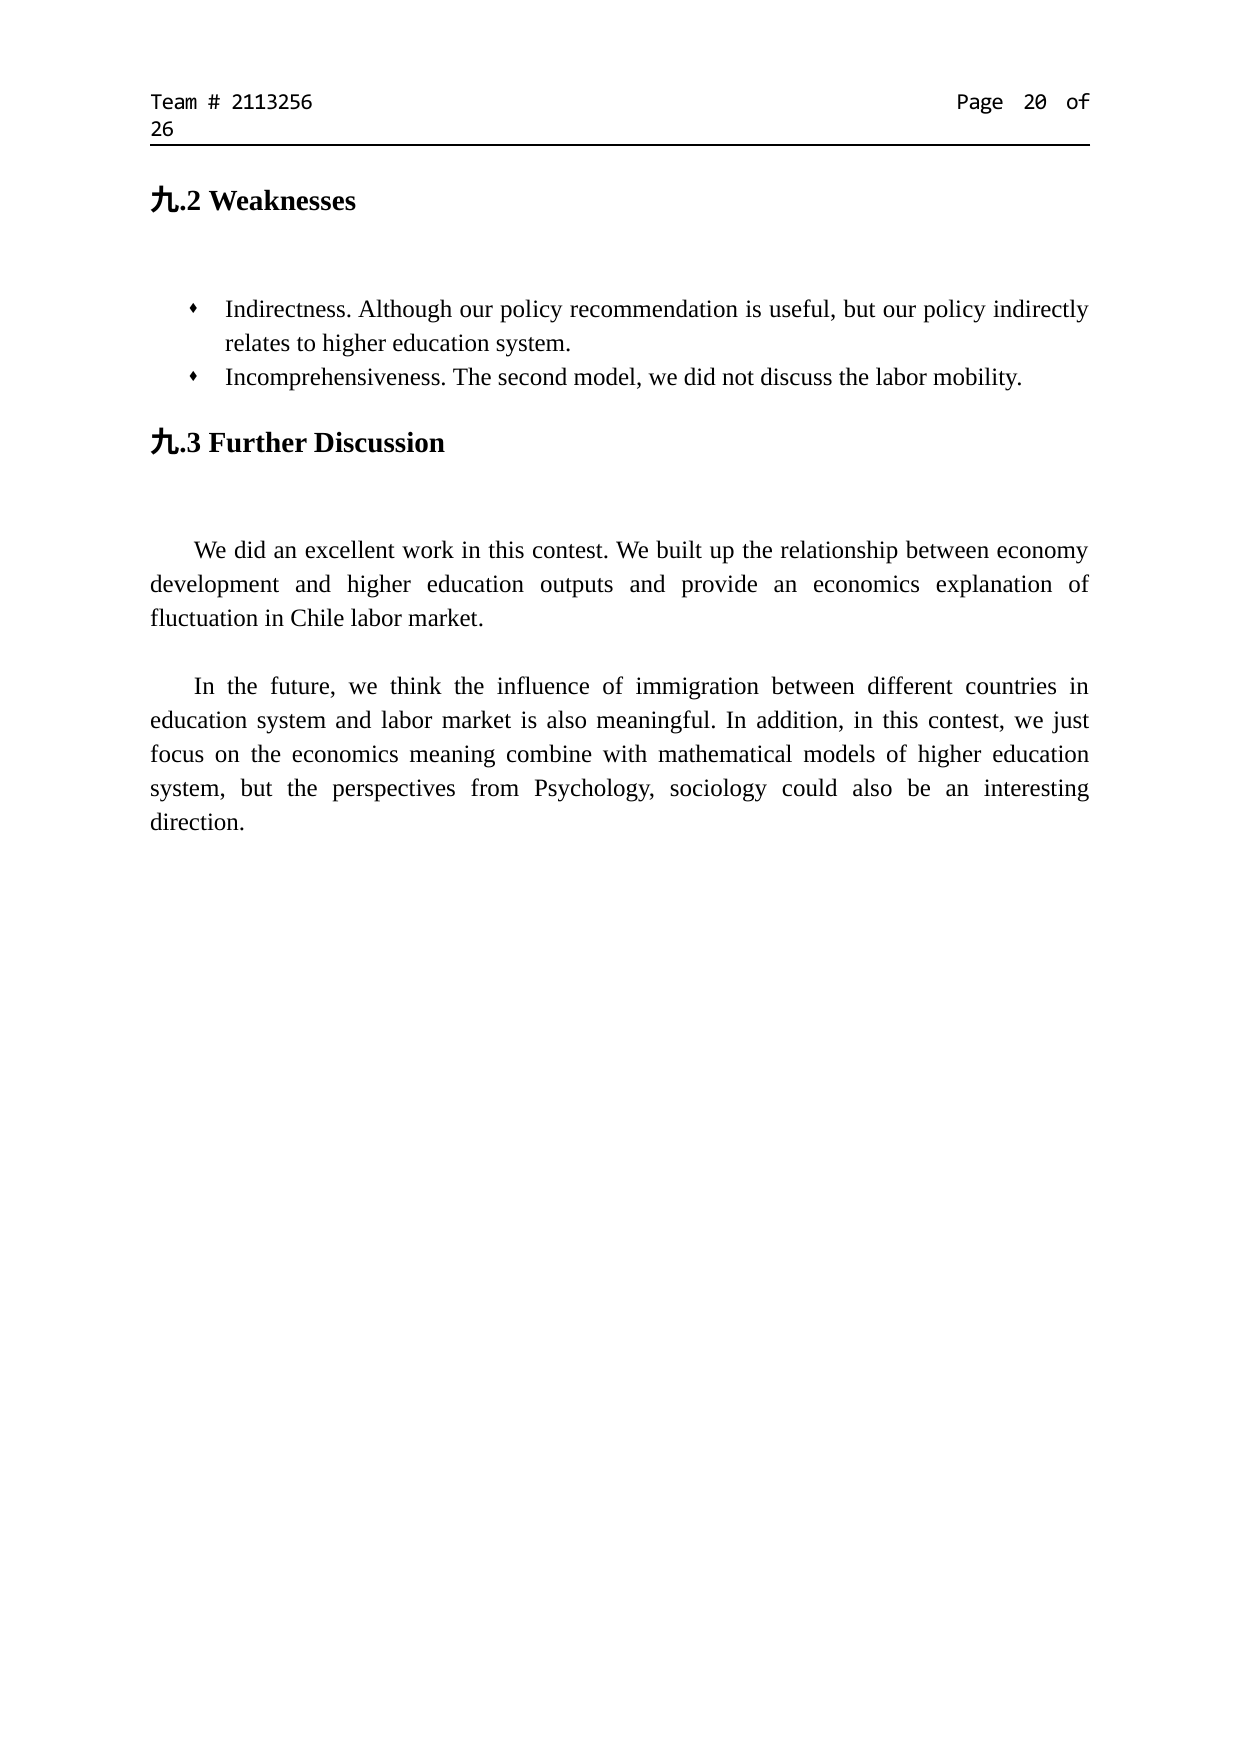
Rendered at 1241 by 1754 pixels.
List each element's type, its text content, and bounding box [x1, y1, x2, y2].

text In the future, we think the influence of immigration between different countries in education system and labor market is also meaningful. In addition, in this contest, we just focus on the economics meaning combine with mathematical models of higher education system, but the perspectives from Psychology, sociology could also be an interesting direction. [150, 668, 1090, 838]
subtitle Weaknesses [150, 164, 1090, 232]
subtitle Further Discussion [150, 405, 1090, 473]
list Indirectness. Although our policy recommendation is useful, but our policy indirectly relates to higher education system. [187, 291, 1090, 359]
list Incomprehensiveness. The second model, we did not discuss the labor mobility. [187, 359, 1090, 393]
text We did an excellent work in this contest. We built up the relationship between economy development and higher education outputs and provide an economics explanation of fluctuation in Chile labor market. [150, 533, 1090, 634]
